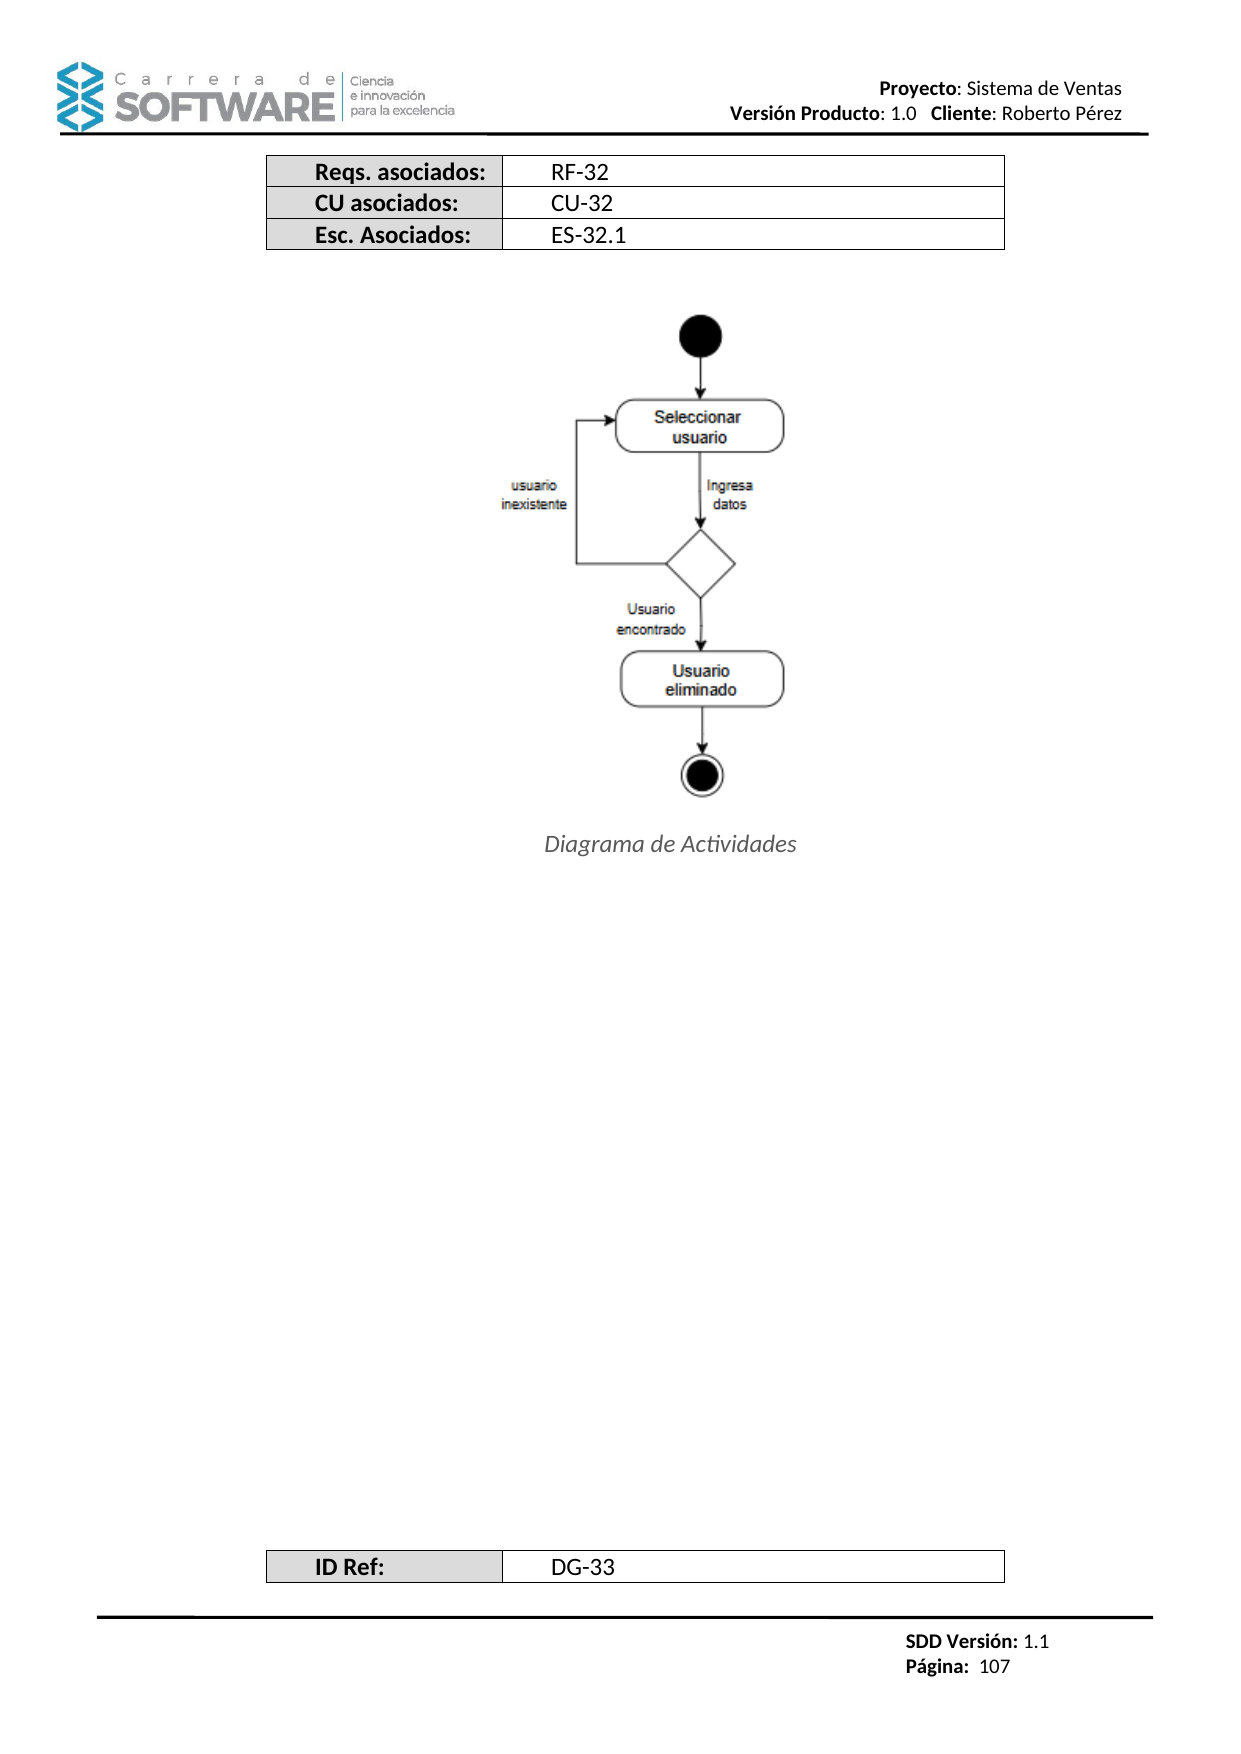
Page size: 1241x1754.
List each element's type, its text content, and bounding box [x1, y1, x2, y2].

table_cell Reqs. asociados: [267, 156, 502, 186]
text Diagrama de Actividades [222, 828, 1122, 858]
picture [46, 46, 461, 154]
table_cell CU-32 [503, 187, 1004, 218]
table_header ID Ref: [267, 1551, 502, 1582]
table_cell ES-32.1 [503, 219, 1004, 249]
table_cell CU asociados: [267, 187, 502, 218]
table_cell Esc. Asociados: [267, 219, 502, 249]
table_header DG-33 [503, 1551, 1004, 1582]
table_cell RF-32 [503, 156, 1004, 186]
picture [493, 312, 838, 815]
